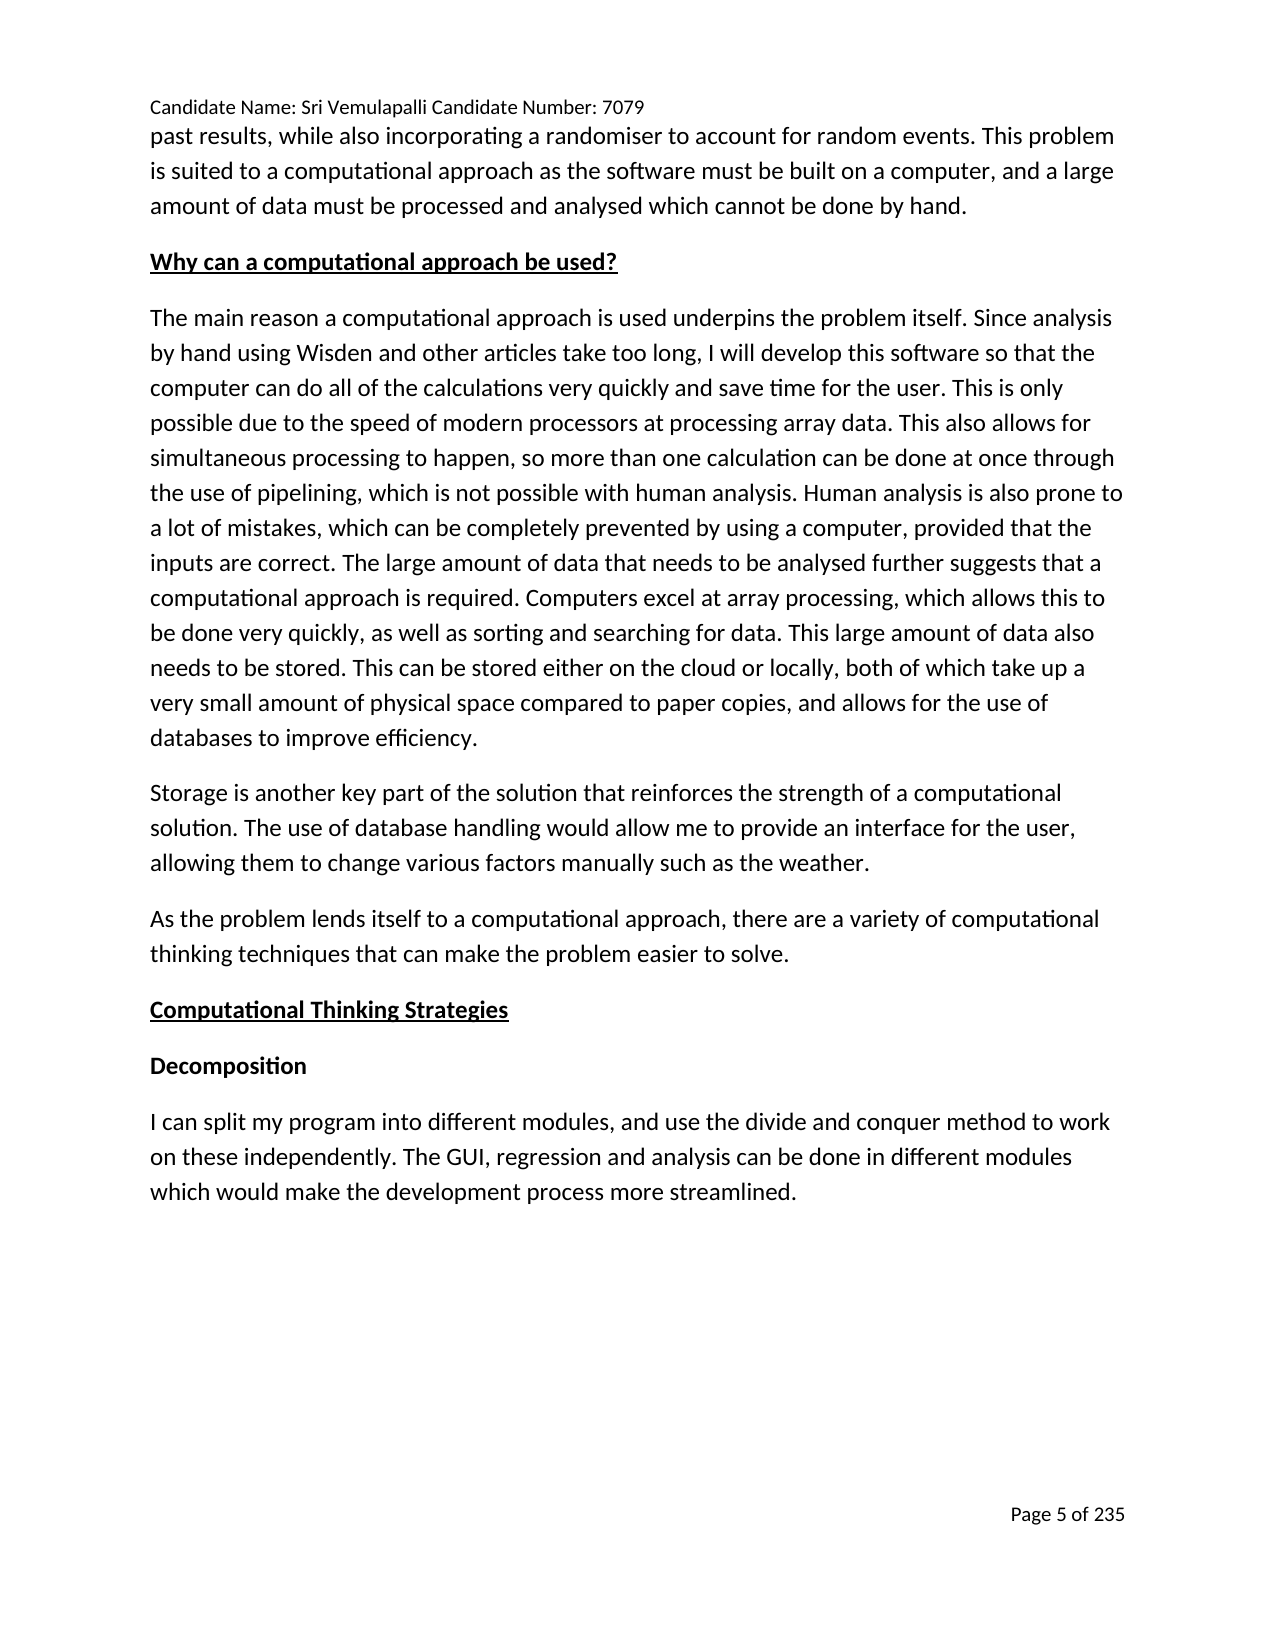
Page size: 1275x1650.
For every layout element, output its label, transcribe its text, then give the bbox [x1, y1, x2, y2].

text Computational Thinking Strategies [150, 994, 1125, 1025]
text Why can a computational approach be used? [150, 246, 1125, 276]
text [150, 120, 1125, 221]
text Decomposition [150, 1050, 1125, 1081]
text I can split my program into different modules, and use the divide and conquer method to work on these independently. The GUI, regression and analysis can be done in different modules which would make the development process more streamlined. [150, 1106, 1125, 1206]
text Storage is another key part of the solution that reinforces the strength of a computational solution. The use of database handling would allow me to provide an interface for the user, allowing them to change various factors manually such as the weather. [150, 777, 1125, 878]
text As the problem lends itself to a computational approach, there are a variety of computational thinking techniques that can make the problem easier to solve. [150, 903, 1125, 969]
text The main reason a computational approach is used underpins the problem itself. Since analysis by hand using Wisden and other articles take too long, I will develop this software so that the computer can do all of the calculations very quickly and save time for the user. This is only possible due to the speed of modern processors at processing array data. This also allows for simultaneous processing to happen, so more than one calculation can be done at once through the use of pipelining, which is not possible with human analysis. Human analysis is also prone to a lot of mistakes, which can be completely prevented by using a computer, provided that the inputs are correct. The large amount of data that needs to be analysed further suggests that a computational approach is required. Computers excel at array processing, which allows this to be done very quickly, as well as sorting and searching for data. This large amount of data also needs to be stored. This can be stored either on the cloud or locally, both of which take up a very small amount of physical space compared to paper copies, and allows for the use of databases to improve efficiency. [150, 302, 1125, 752]
